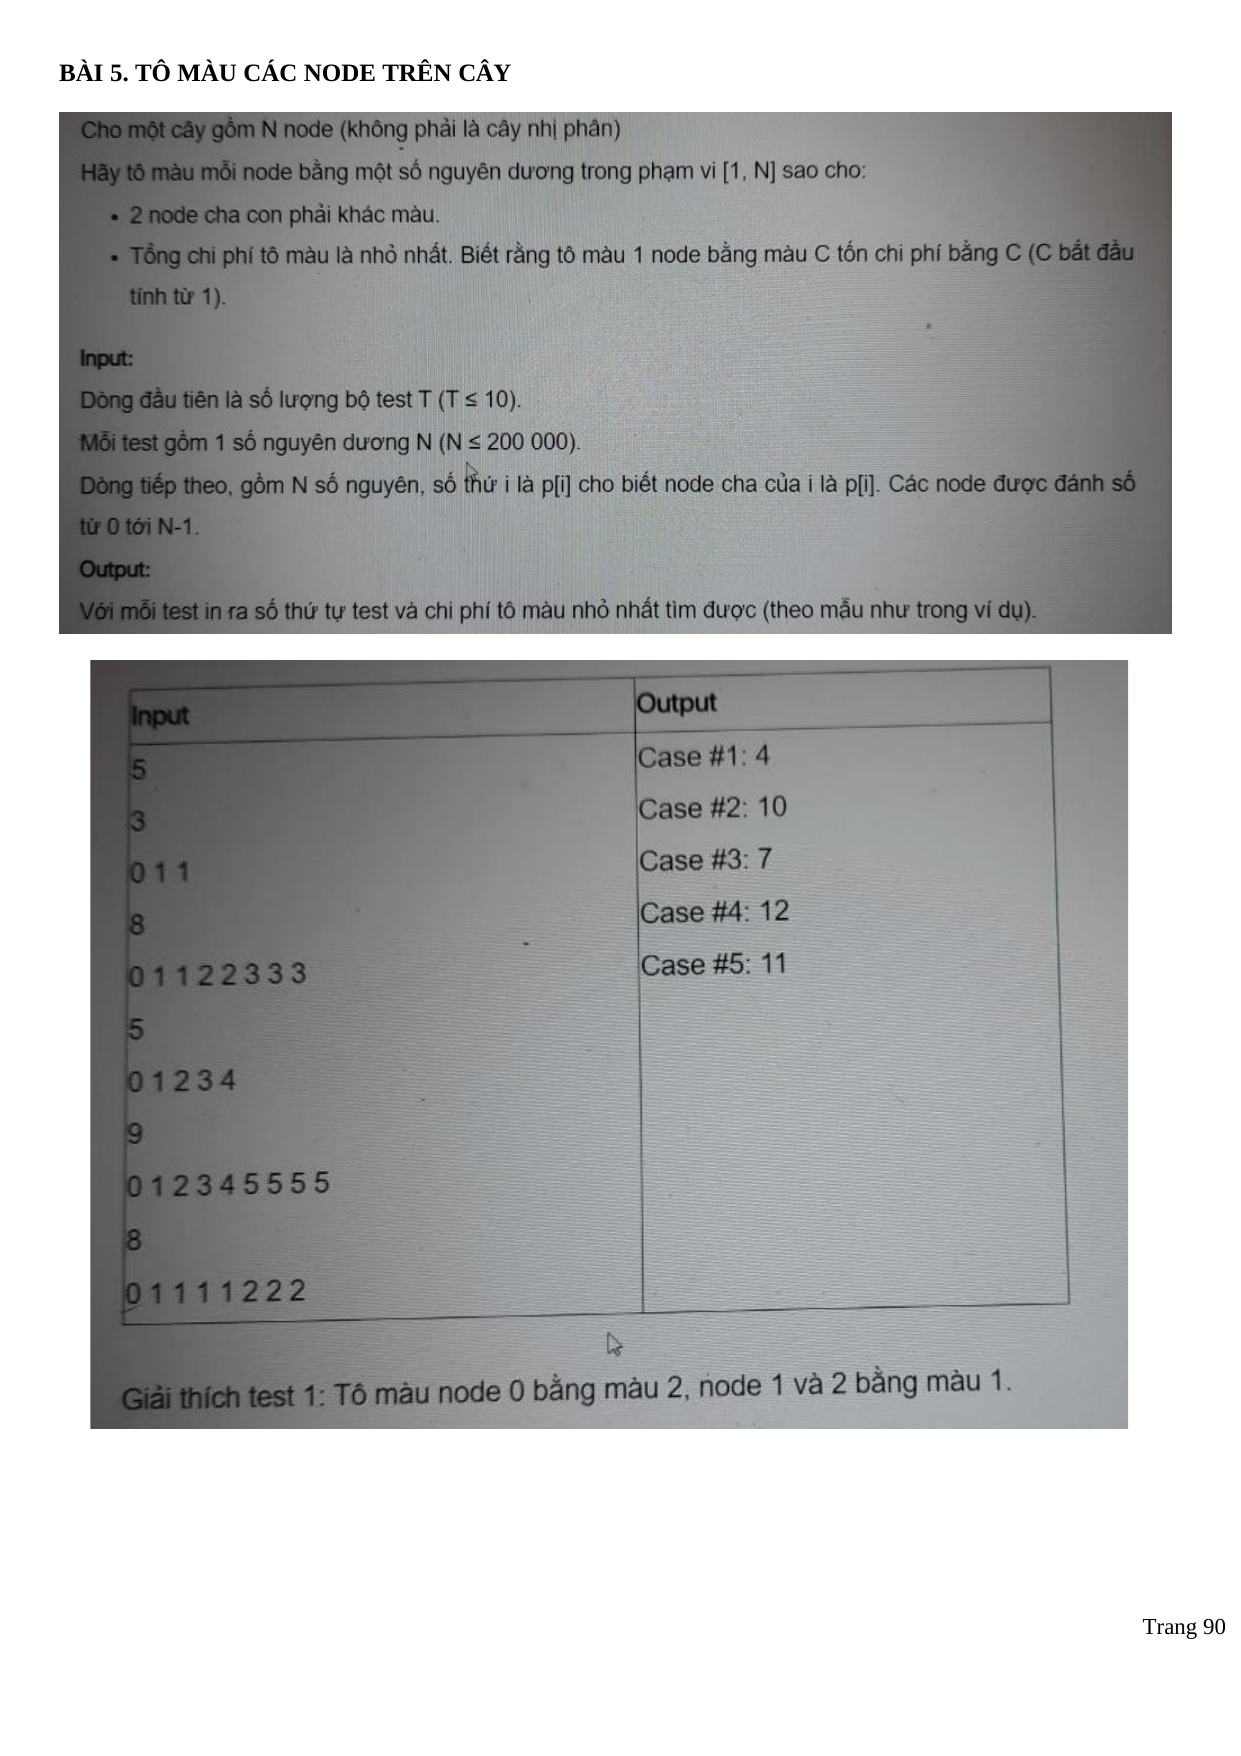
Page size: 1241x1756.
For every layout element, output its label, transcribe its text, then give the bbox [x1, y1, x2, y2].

picture [59, 112, 1172, 634]
picture [90, 660, 1129, 1429]
text BÀI 5. TÔ MÀU CÁC NODE TRÊN CÂY [59, 58, 1226, 87]
